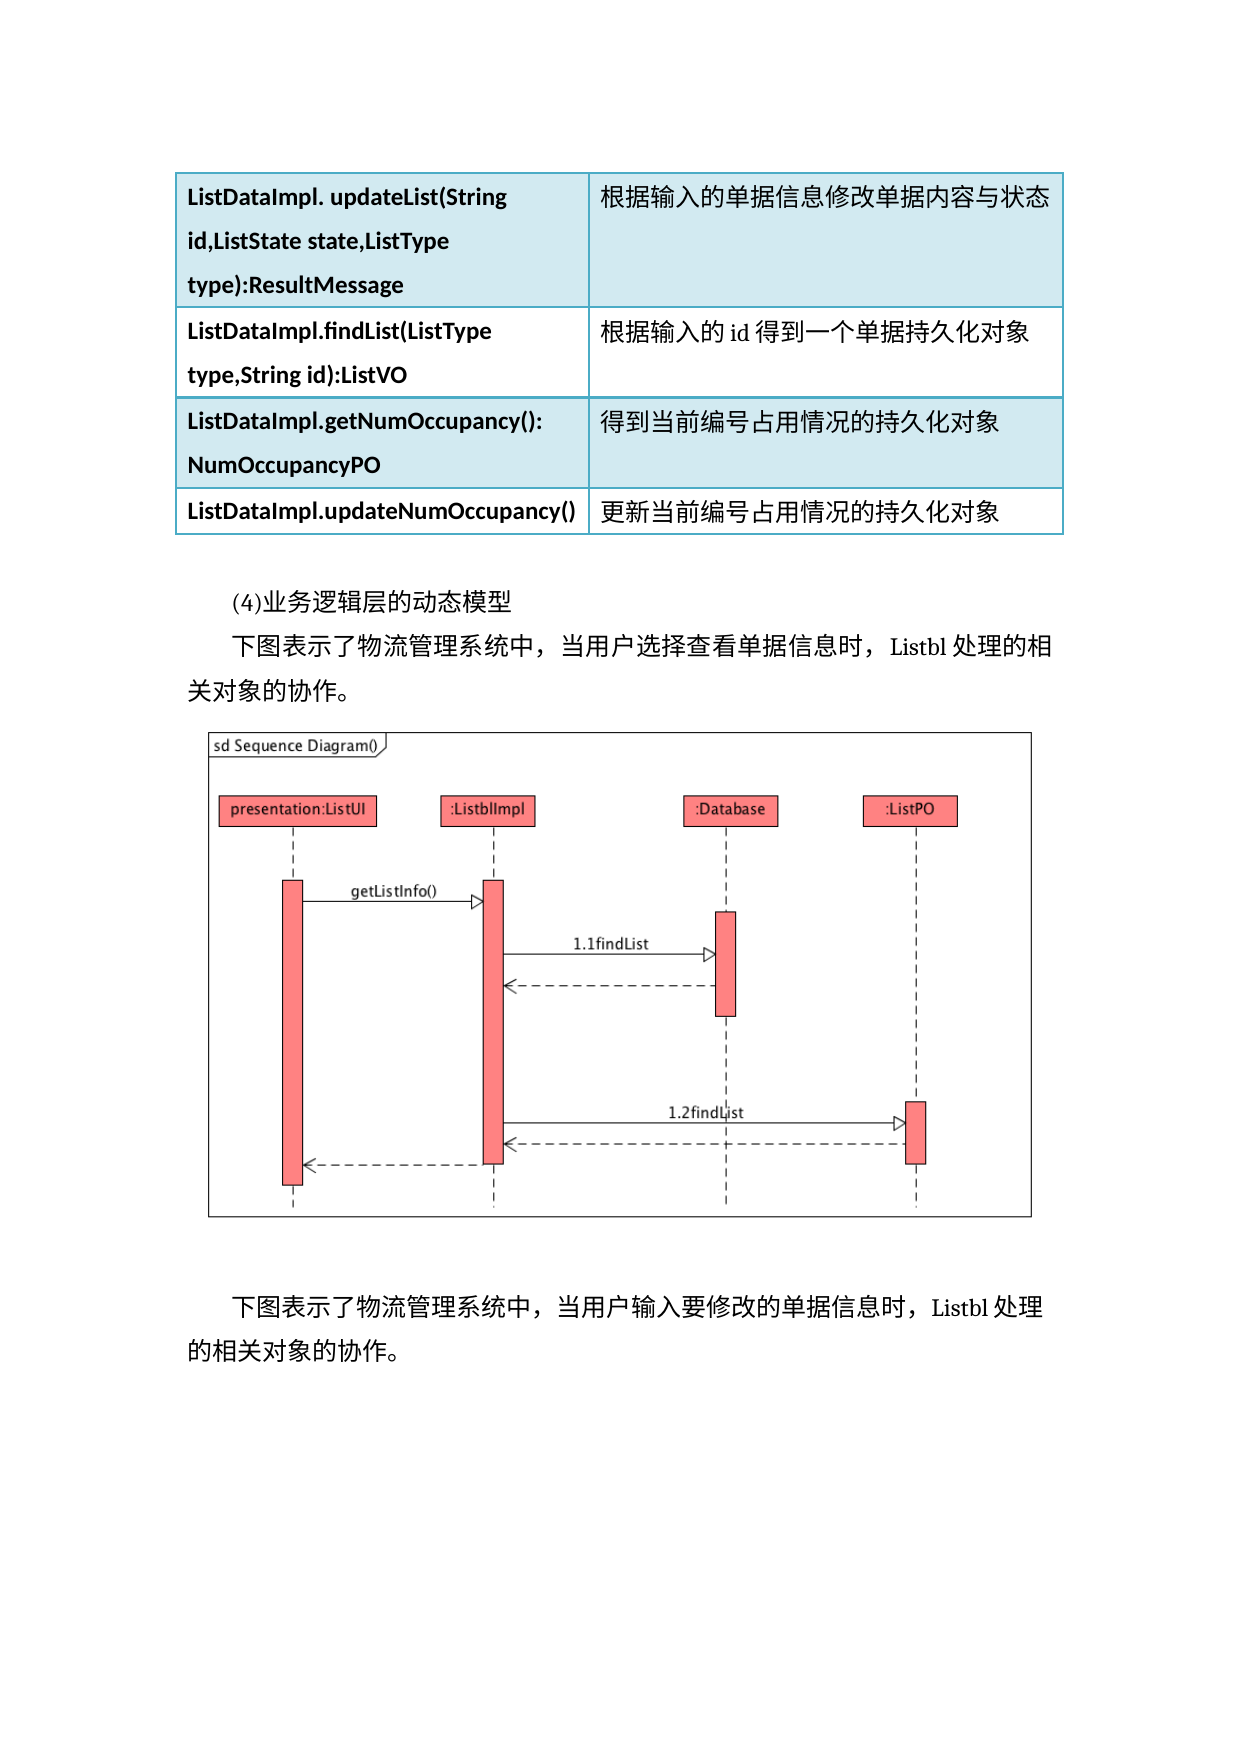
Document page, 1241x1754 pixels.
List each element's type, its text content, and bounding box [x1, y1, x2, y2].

table_cell ListDataImpl.updateNumOccupancy() [177, 489, 588, 533]
table_cell 根据输入的id得到一个单据持久化对象 [590, 308, 1062, 396]
text 下图表示了物流管理系统中，当用户输入要修改的单据信息时，Listbl处理的相关对象的协作。 [187, 1284, 1053, 1372]
table_cell ListDataImpl.findList(ListType type,String id):ListVO [177, 308, 588, 396]
text 下图表示了物流管理系统中，当用户选择查看单据信息时，Listbl处理的相关对象的协作。 [187, 623, 1053, 711]
picture [187, 711, 1053, 1249]
table_cell 得到当前编号占用情况的持久化对象 [590, 399, 1062, 487]
table_cell ListDataImpl.getNumOccupancy(): NumOccupancyPO [177, 399, 588, 487]
text (4)业务逻辑层的动态模型 [187, 579, 1053, 623]
table_cell 根据输入的单据信息修改单据内容与状态 [590, 174, 1062, 306]
table_cell ListDataImpl. updateList(String id,ListState state,ListType type):ResultMessage [177, 174, 588, 306]
table_cell 更新当前编号占用情况的持久化对象 [590, 489, 1062, 533]
